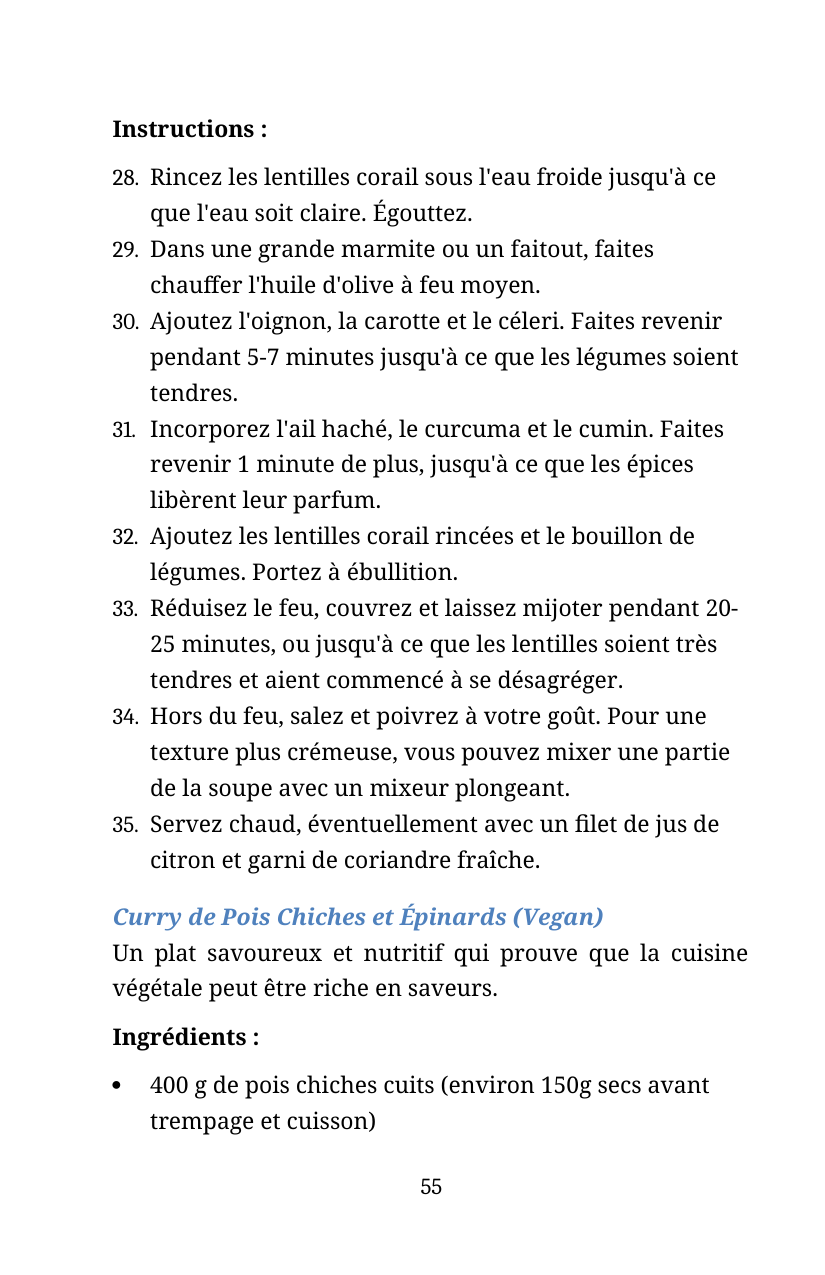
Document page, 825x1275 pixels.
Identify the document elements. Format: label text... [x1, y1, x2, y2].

list Hors du feu, salez et poivrez à votre goût. Pour une texture plus crémeuse, vous pouvez mixer une partie de la soupe avec un mixeur plongeant. [112, 700, 750, 803]
list Réduisez le feu, couvrez et laissez mijoter pendant 20-25 minutes, ou jusqu'à ce que les lentilles soient très tendres et aient commencé à se désagréger. [112, 592, 750, 695]
list 400 g de pois chiches cuits (environ 150g secs avant trempage et cuisson) [112, 1069, 750, 1136]
text Un plat savoureux et nutritif qui prouve que la cuisine végétale peut être riche en saveurs. [112, 936, 750, 1004]
list Incorporez l'ail haché, le curcuma et le cumin. Faites revenir 1 minute de plus, jusqu'à ce que les épices libèrent leur parfum. [112, 412, 750, 516]
subtitle Curry de Pois Chiches et Épinards (Vegan) [112, 901, 750, 932]
text Instructions : [112, 112, 750, 144]
text Ingrédients : [112, 1021, 750, 1052]
list Servez chaud, éventuellement avec un filet de jus de citron et garni de coriandre fraîche. [112, 808, 750, 875]
list Rincez les lentilles corail sous l'eau froide jusqu'à ce que l'eau soit claire. Égouttez. [112, 161, 750, 228]
list Ajoutez l'oignon, la carotte et le céleri. Faites revenir pendant 5-7 minutes jusqu'à ce que les légumes soient tendres. [112, 305, 750, 408]
list Dans une grande marmite ou un faitout, faites chauffer l'huile d'olive à feu moyen. [112, 233, 750, 300]
list Ajoutez les lentilles corail rincées et le bouillon de légumes. Portez à ébullition. [112, 520, 750, 587]
